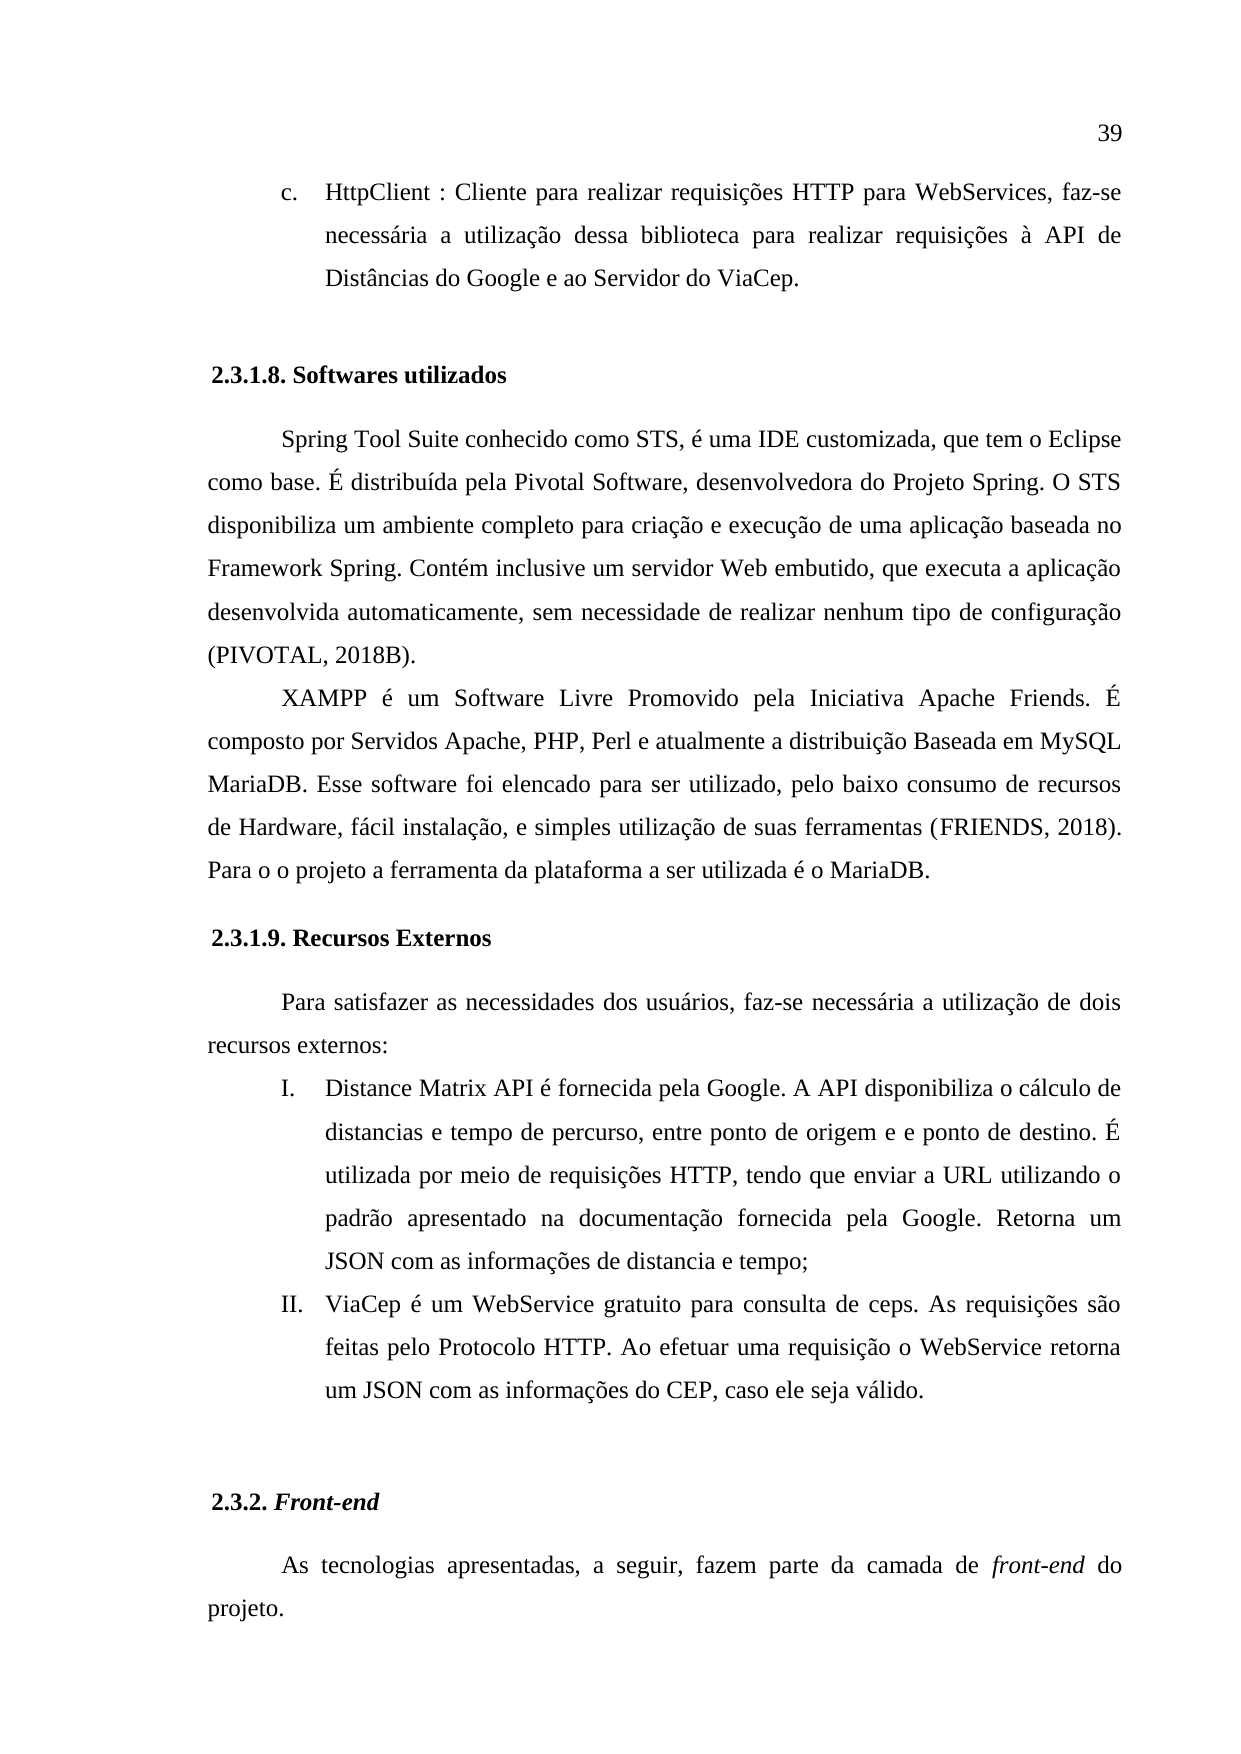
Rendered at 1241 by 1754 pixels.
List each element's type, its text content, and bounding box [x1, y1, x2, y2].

text Spring Tool Suite conhecido como STS, é uma IDE customizada, que tem o Eclipse como base. É distribuída pela Pivotal Software, desenvolvedora do Projeto Spring. O STS disponibiliza um ambiente completo para criação e execução de uma aplicação baseada no Framework Spring. Contém inclusive um servidor Web embutido, que executa a aplicação desenvolvida automaticamente, sem necessidade de realizar nenhum tipo de configuração (PIVOTAL, 2018B). [207, 424, 1122, 668]
text As tecnologias apresentadas, a seguir, fazem parte da camada de front-end do projeto. [207, 1550, 1122, 1622]
subtitle Recursos Externos [211, 923, 1122, 952]
text XAMPP é um Software Livre Promovido pela Iniciativa Apache Friends. É composto por Servidos Apache, PHP, Perl e atualmente a distribuição Baseada em MySQL MariaDB. Esse software foi elencado para ser utilizado, pelo baixo consumo de recursos de Hardware, fácil instalação, e simples utilização de suas ferramentas (FRIENDS, 2018). Para o o projeto a ferramenta da plataforma a ser utilizada é o MariaDB. [207, 683, 1122, 884]
list HttpClient : Cliente para realizar requisições HTTP para WebServices, faz-se necessária a utilização dessa biblioteca para realizar requisições à API de Distâncias do Google e ao Servidor do ViaCep. [281, 177, 1122, 292]
subtitle Front-end [211, 1487, 1122, 1515]
text Para satisfazer as necessidades dos usuários, faz-se necessária a utilização de dois recursos externos: [207, 987, 1122, 1059]
subtitle Softwares utilizados [211, 360, 1122, 389]
list ViaCep é um WebService gratuito para consulta de ceps. As requisições são feitas pelo Protocolo HTTP. Ao efetuar uma requisição o WebService retorna um JSON com as informações do CEP, caso ele seja válido. [281, 1289, 1122, 1404]
list Distance Matrix API é fornecida pela Google. A API disponibiliza o cálculo de distancias e tempo de percurso, entre ponto de origem e e ponto de destino. É utilizada por meio de requisições HTTP, tendo que enviar a URL utilizando o padrão apresentado na documentação fornecida pela Google. Retorna um JSON com as informações de distancia e tempo; [281, 1073, 1122, 1275]
